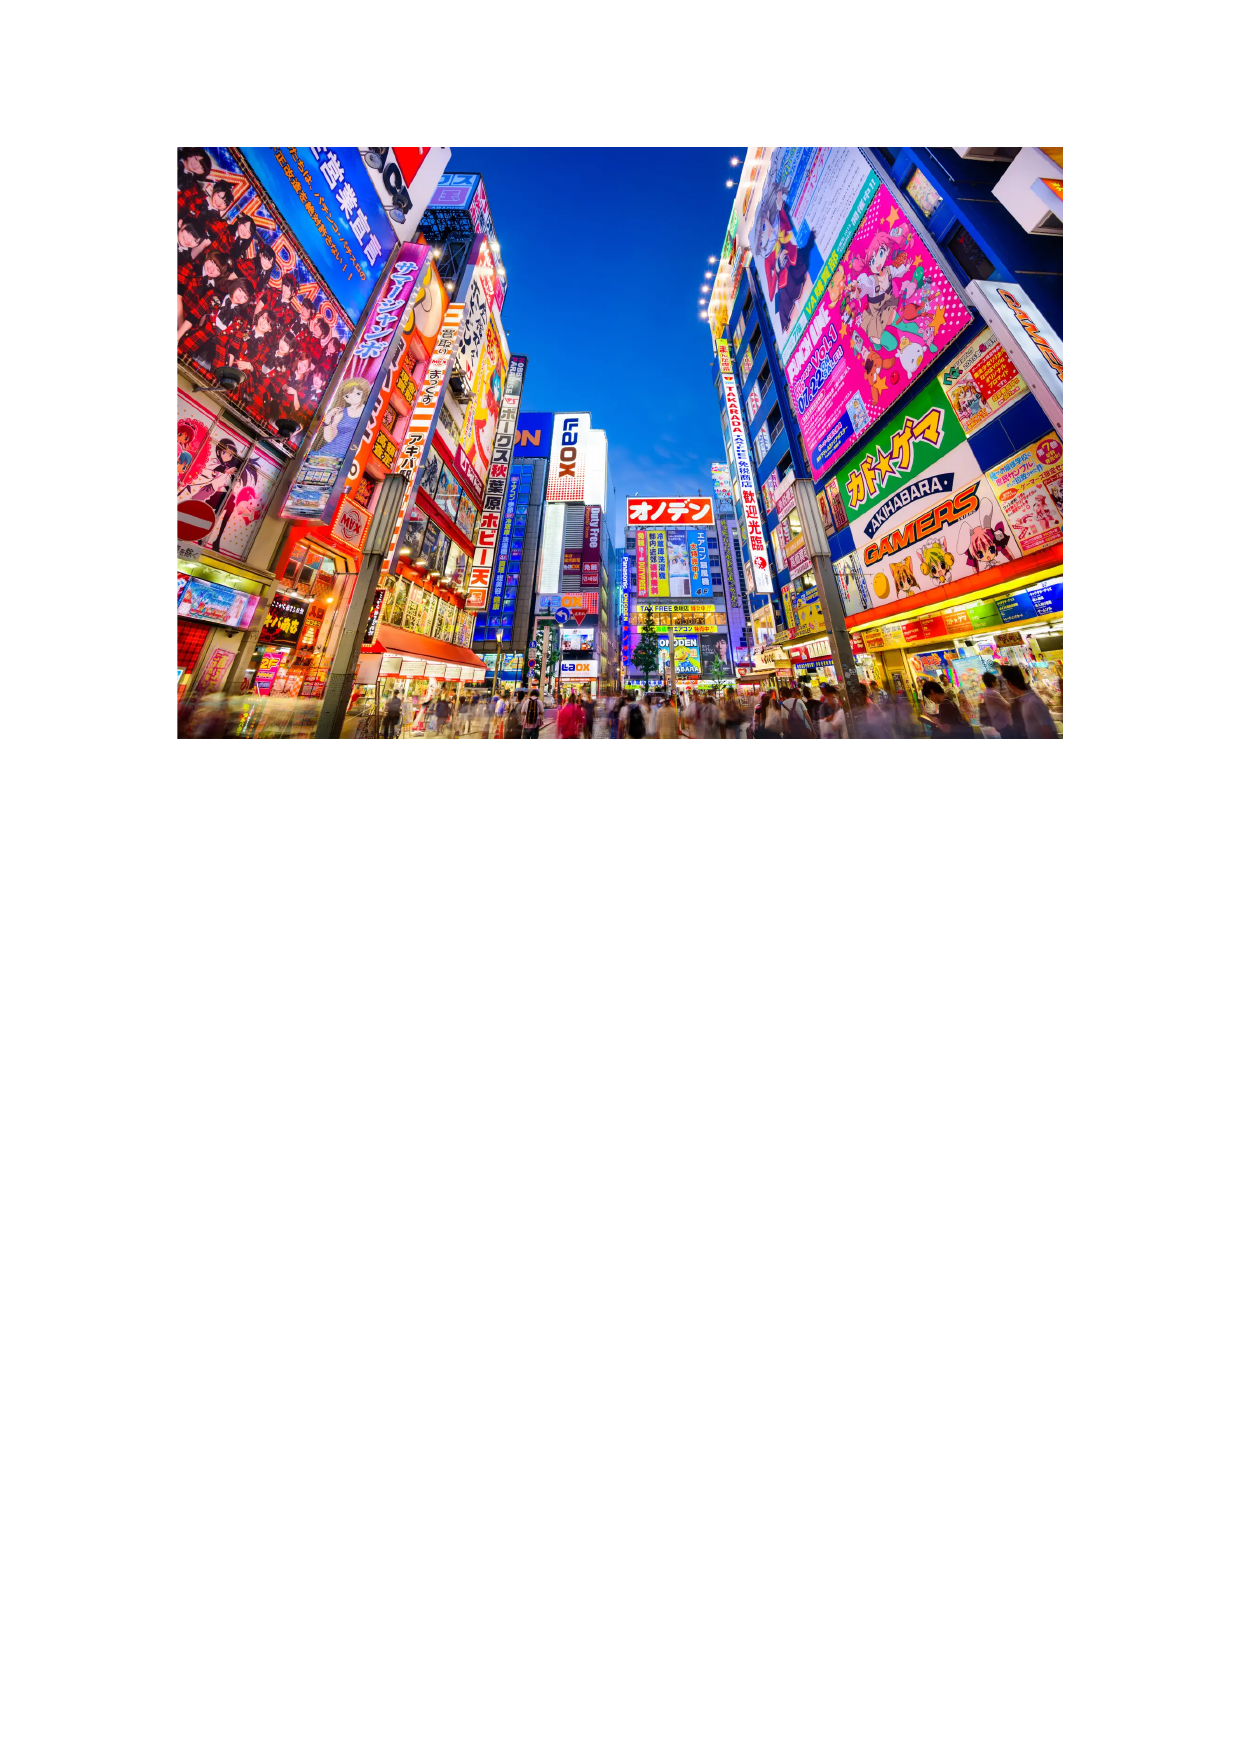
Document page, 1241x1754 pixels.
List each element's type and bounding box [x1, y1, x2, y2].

picture [177, 147, 1063, 739]
